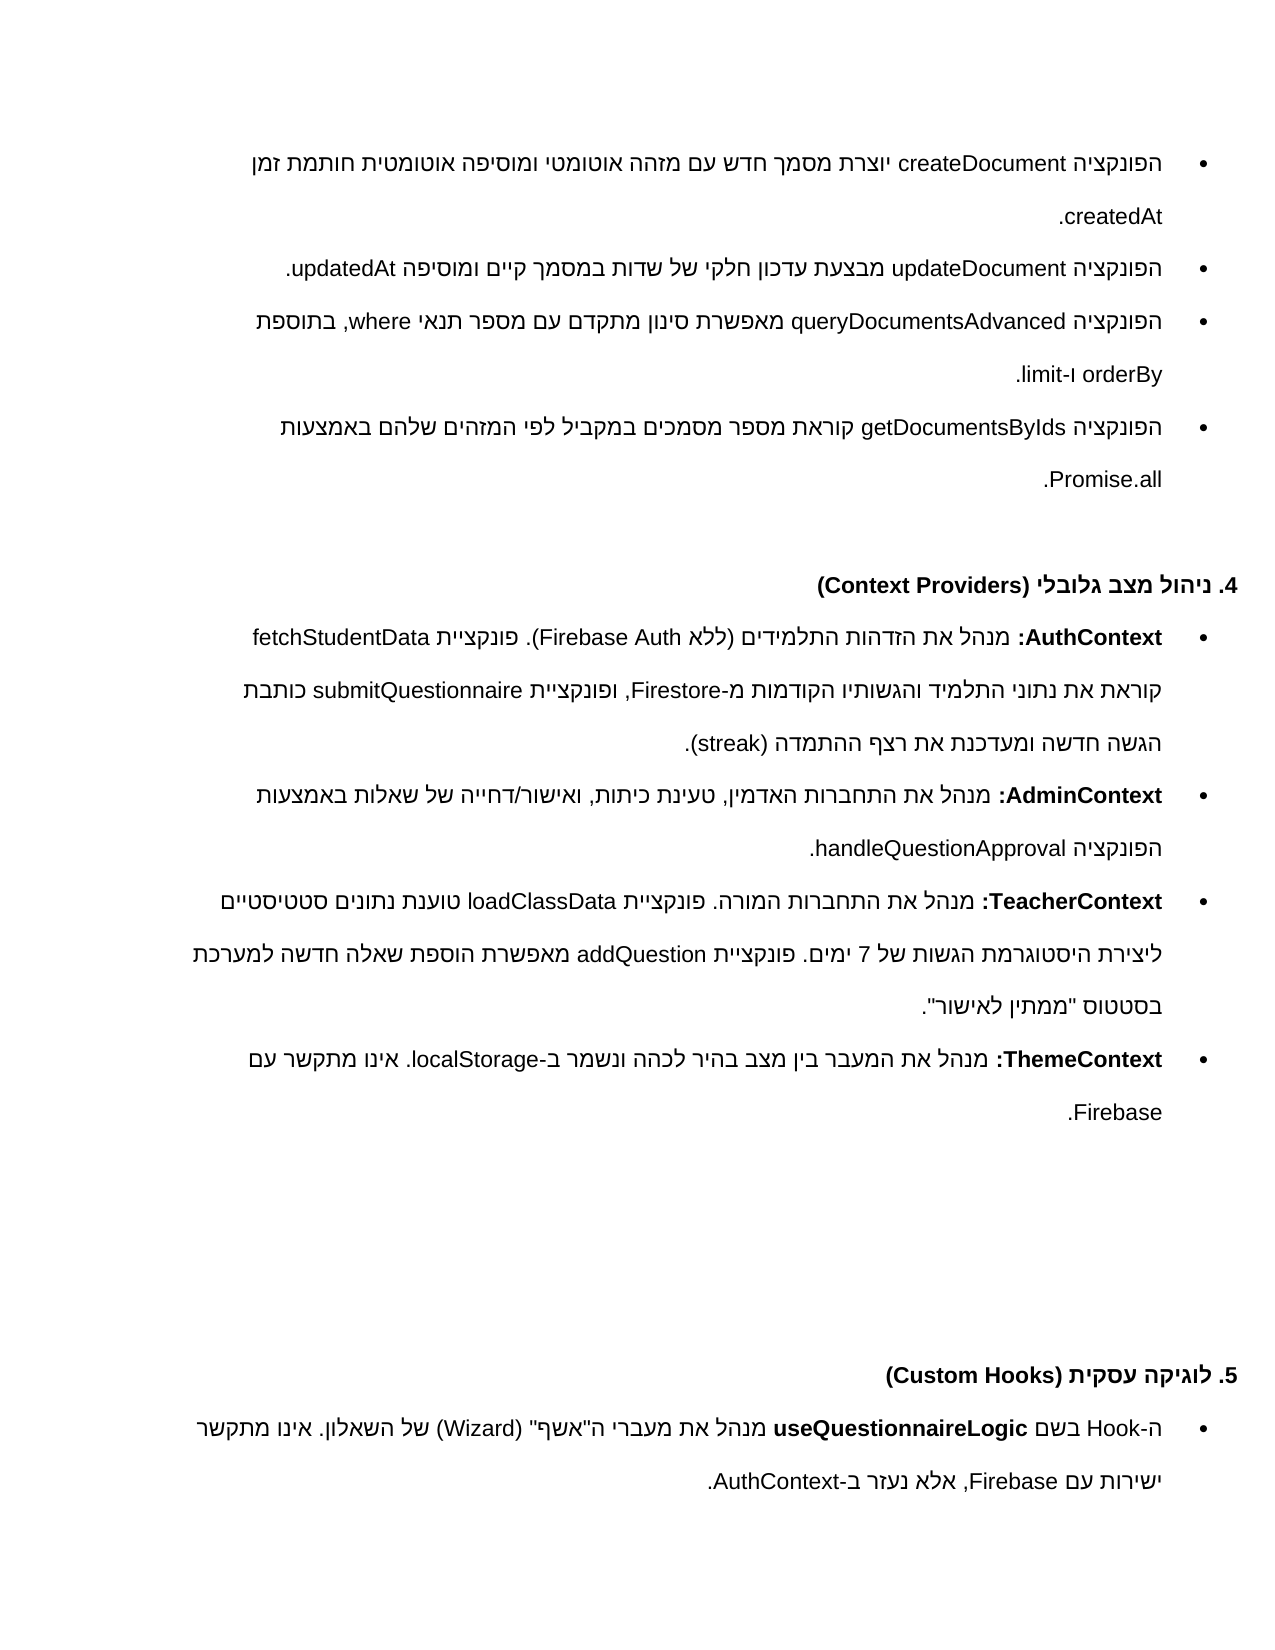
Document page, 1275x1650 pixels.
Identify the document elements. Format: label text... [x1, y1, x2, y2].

list ThemeContext: מנהל את המעבר בין מצב בהיר לכהה ונשמר ב-localStorage. אינו מתקשר עם Firebase. [187, 1046, 1200, 1125]
list AuthContext: מנהל את הזדהות התלמידים (ללא Firebase Auth). פונקציית fetchStudentData קוראת את נתוני התלמיד והגשותיו הקודמות מ-Firestore, ופונקציית submitQuestionnaire כותבת הגשה חדשה ומעדכנת את רצף ההתמדה (streak). [187, 624, 1200, 756]
list הפונקציה createDocument יוצרת מסמך חדש עם מזהה אוטומטי ומוסיפה אוטומטית חותמת זמן createdAt. [187, 150, 1200, 229]
list הפונקציה getDocumentsByIds קוראת מספר מסמכים במקביל לפי המזהים שלהם באמצעות Promise.all. [187, 413, 1200, 493]
list ה-Hook בשם useQuestionnaireLogic מנהל את מעברי ה"אשף" (Wizard) של השאלון. אינו מתקשר ישירות עם Firebase, אלא נעזר ב-AuthContext. [187, 1415, 1200, 1494]
text 4. ניהול מצב גלובלי (Context Providers) [187, 572, 1237, 598]
list TeacherContext: מנהל את התחברות המורה. פונקציית loadClassData טוענת נתונים סטטיסטיים ליצירת היסטוגרמת הגשות של 7 ימים. פונקציית addQuestion מאפשרת הוספת שאלה חדשה למערכת בסטטוס "ממתין לאישור". [187, 888, 1200, 1020]
list AdminContext: מנהל את התחברות האדמין, טעינת כיתות, ואישור/דחייה של שאלות באמצעות הפונקציה handleQuestionApproval. [187, 782, 1200, 862]
list הפונקציה queryDocumentsAdvanced מאפשרת סינון מתקדם עם מספר תנאי where, בתוספת orderBy ו-limit. [187, 308, 1200, 387]
text 5. לוגיקה עסקית (Custom Hooks) [187, 1362, 1237, 1389]
list הפונקציה updateDocument מבצעת עדכון חלקי של שדות במסמך קיים ומוסיפה updatedAt. [187, 255, 1200, 282]
